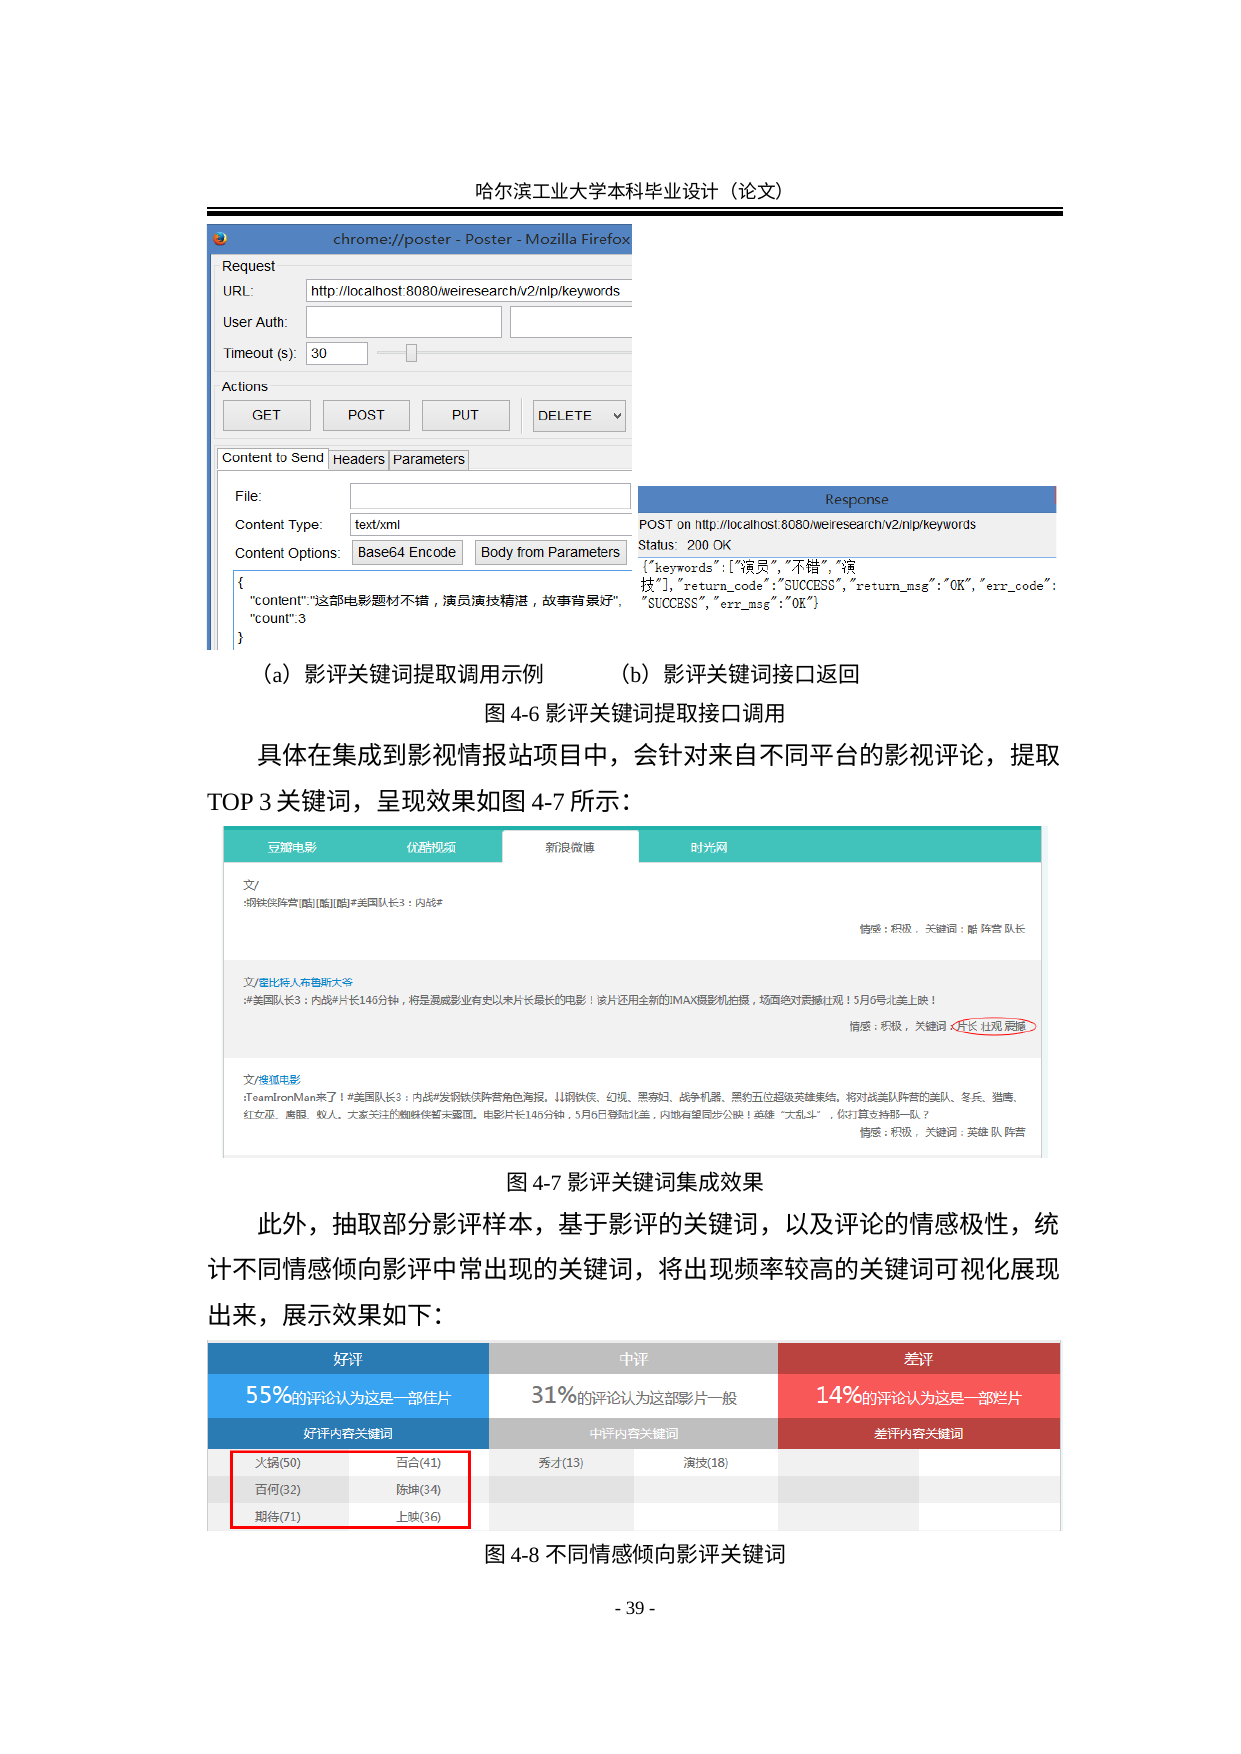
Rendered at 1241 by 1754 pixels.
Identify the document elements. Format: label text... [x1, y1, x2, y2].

text 具体在集成到影视情报站项目中，会针对来自不同平台的影视评论，提取TOP 3关键词，呈现效果如图4-7所示： [207, 736, 1063, 817]
text 图4-7 影评关键词集成效果 [207, 1165, 1063, 1197]
picture [638, 486, 1057, 650]
picture [221, 826, 1049, 1158]
text 此外，抽取部分影评样本，基于影评的关键词，以及评论的情感极性，统计不同情感倾向影评中常出现的关键词，将出现频率较高的关键词可视化展现出来，展示效果如下： [207, 1204, 1063, 1331]
picture [206, 224, 632, 650]
text 图4-6 影评关键词提取接口调用 [207, 696, 1063, 728]
text （a）影评关键词提取调用示例 （b）影评关键词接口返回 [207, 657, 1063, 688]
text 图4-8 不同情感倾向影评关键词 [207, 1537, 1063, 1569]
picture [206, 1340, 1064, 1531]
